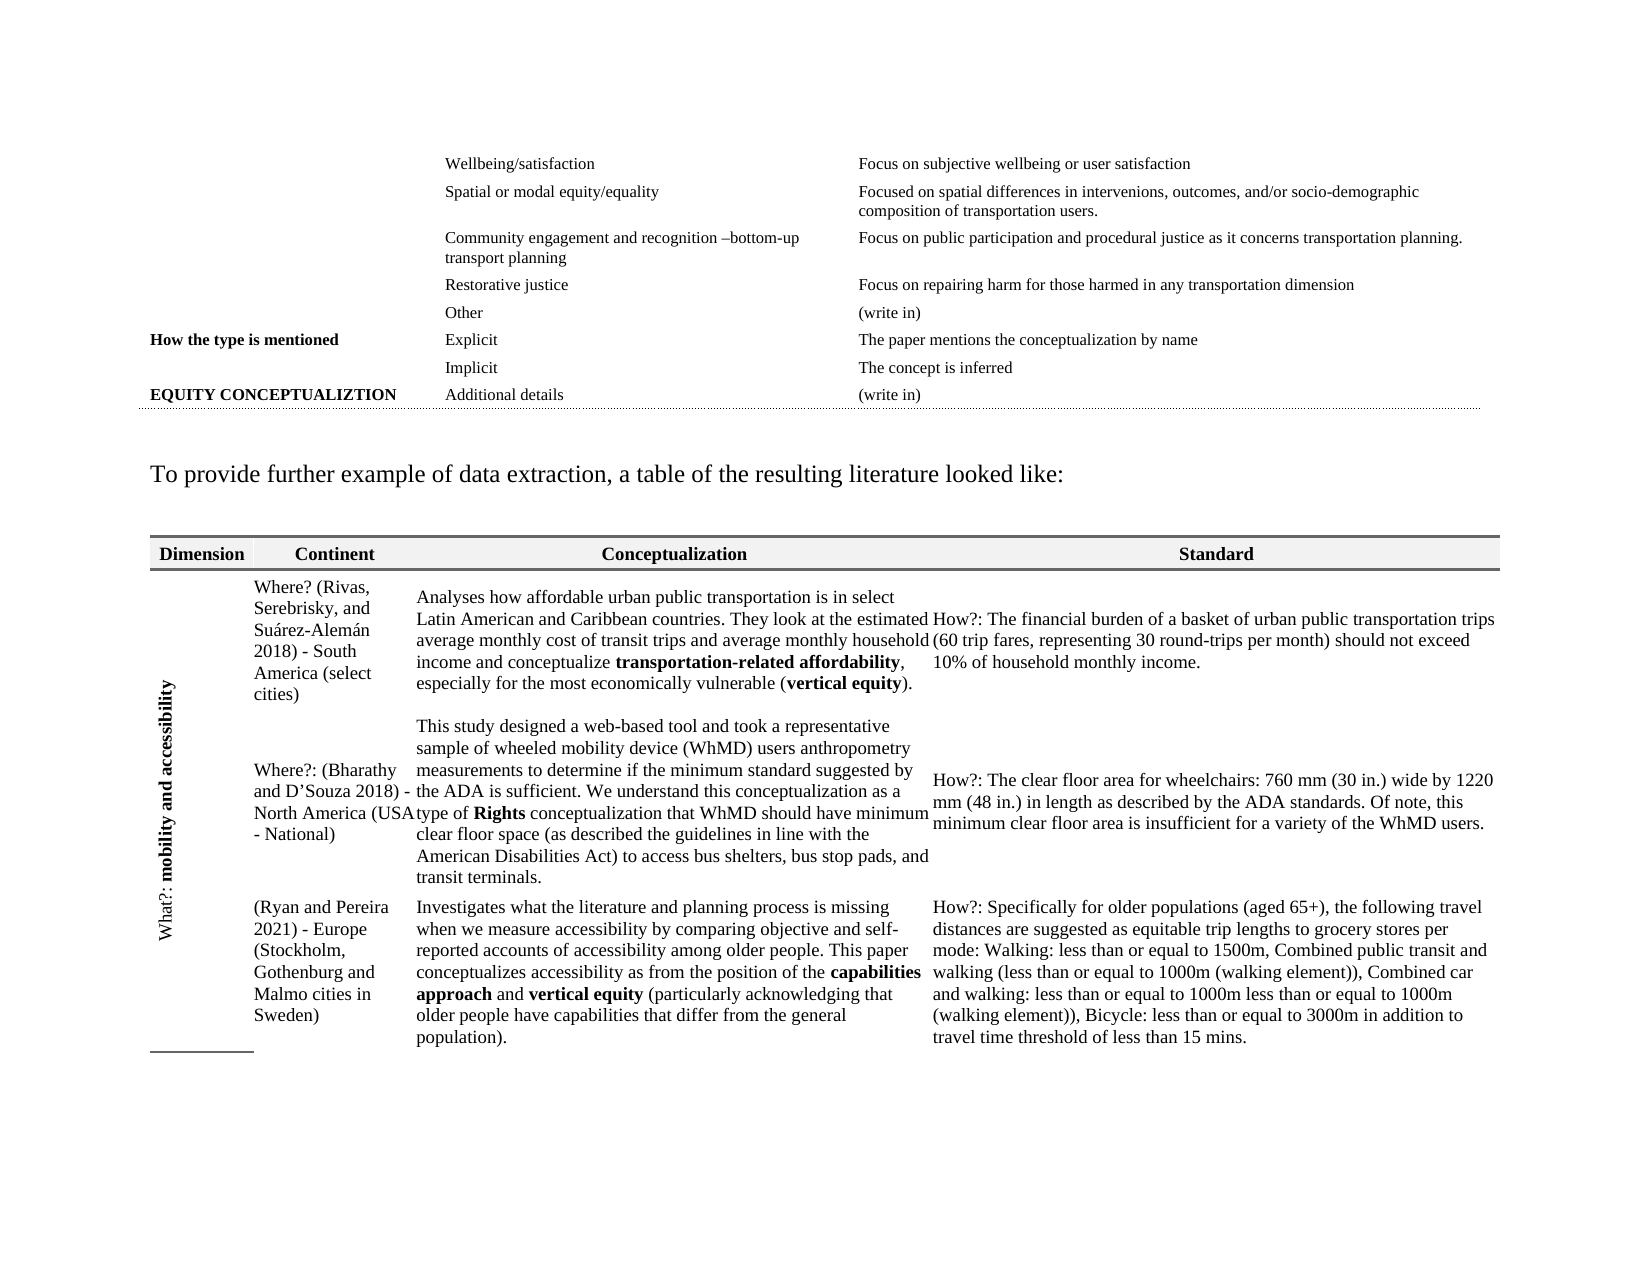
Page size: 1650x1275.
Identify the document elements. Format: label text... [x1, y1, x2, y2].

table_cell How?: Specifically for older populations (aged 65+), the following travel distances are suggested as equitable trip lengths to grocery stores per mode: Walking: less than or equal to 1500m, Combined public transit and walking (less than or equal to 1000m (walking element)), Combined car and walking: less than or equal to 1000m less than or equal to 1000m (walking element)), Bicycle: less than or equal to 3000m in addition to travel time threshold of less than 15 mins. [933, 892, 1500, 1051]
table_cell Where? (Rivas, Serebrisky, and Suárez-Alemán 2018) - South America (select cities) [254, 571, 416, 709]
table_header Dimension [150, 538, 253, 568]
table_cell (write in) [847, 381, 1482, 408]
table_cell Investigates what the literature and planning process is missing when we measure accessibility by comparing objective and self-reported accounts of accessibility among older people. This paper conceptualizes accessibility as from the position of the capabilities approach and vertical equity (particularly acknowledging that older people have capabilities that differ from the general population). [416, 892, 933, 1051]
table_cell EQUITY CONCEPTUALIZTION [139, 381, 433, 408]
table_cell Implicit [434, 353, 847, 381]
table_cell This study designed a web-based tool and took a representative sample of wheeled mobility device (WhMD) users anthropometry measurements to determine if the minimum standard suggested by the ADA is sufficient. We understand this conceptualization as a type of Rights conceptualization that WhMD should have minimum clear floor space (as described the guidelines in line with the American Disabilities Act) to access bus shelters, bus stop pads, and transit terminals. [416, 709, 933, 892]
table_cell Additional details [434, 381, 847, 408]
table_cell Focus on subjective wellbeing or user satisfaction [847, 150, 1482, 177]
table_header Standard [933, 538, 1500, 568]
table_cell Analyses how affordable urban public transportation is in select Latin American and Caribbean countries. They look at the estimated average monthly cost of transit trips and average monthly household income and conceptualize transportation-related affordability, especially for the most economically vulnerable (vertical equity). [416, 571, 933, 709]
table_cell The concept is inferred [847, 353, 1482, 381]
table_cell What?: mobility and accessibility [150, 571, 253, 1051]
table_cell Focus on repairing harm for those harmed in any transportation dimension [847, 271, 1482, 298]
table_cell How the type is mentioned [139, 326, 433, 381]
table_header Continent [254, 538, 416, 568]
table_cell Where?: (Bharathy and D’Souza 2018) - North America (USA - National) [254, 709, 416, 892]
table_cell Community engagement and recognition –bottom-up transport planning [434, 224, 847, 271]
table_cell Restorative justice [434, 271, 847, 298]
table_cell (Ryan and Pereira 2021) - Europe (Stockholm, Gothenburg and Malmo cities in Sweden) [254, 892, 416, 1051]
table_cell Focused on spatial differences in intervenions, outcomes, and/or socio-demographic composition of transportation users. [847, 178, 1482, 224]
table_cell How?: The clear floor area for wheelchairs: 760 mm (30 in.) wide by 1220 mm (48 in.) in length as described by the ADA standards. Of note, this minimum clear floor area is insufficient for a variety of the WhMD users. [933, 709, 1500, 892]
table_cell The paper mentions the conceptualization by name [847, 326, 1482, 353]
table_cell Spatial or modal equity/equality [434, 178, 847, 224]
table_cell Other [434, 298, 847, 326]
table_cell Explicit [434, 326, 847, 353]
table_cell How?: The financial burden of a basket of urban public transportation trips (60 trip fares, representing 30 round-trips per month) should not exceed 10% of household monthly income. [933, 571, 1500, 709]
table_cell Wellbeing/satisfaction [434, 150, 847, 177]
text To provide further example of data extraction, a table of the resulting literature looked like: [150, 459, 1500, 488]
table_cell (write in) [847, 298, 1482, 326]
table_cell Focus on public participation and procedural justice as it concerns transportation planning. [847, 224, 1482, 271]
